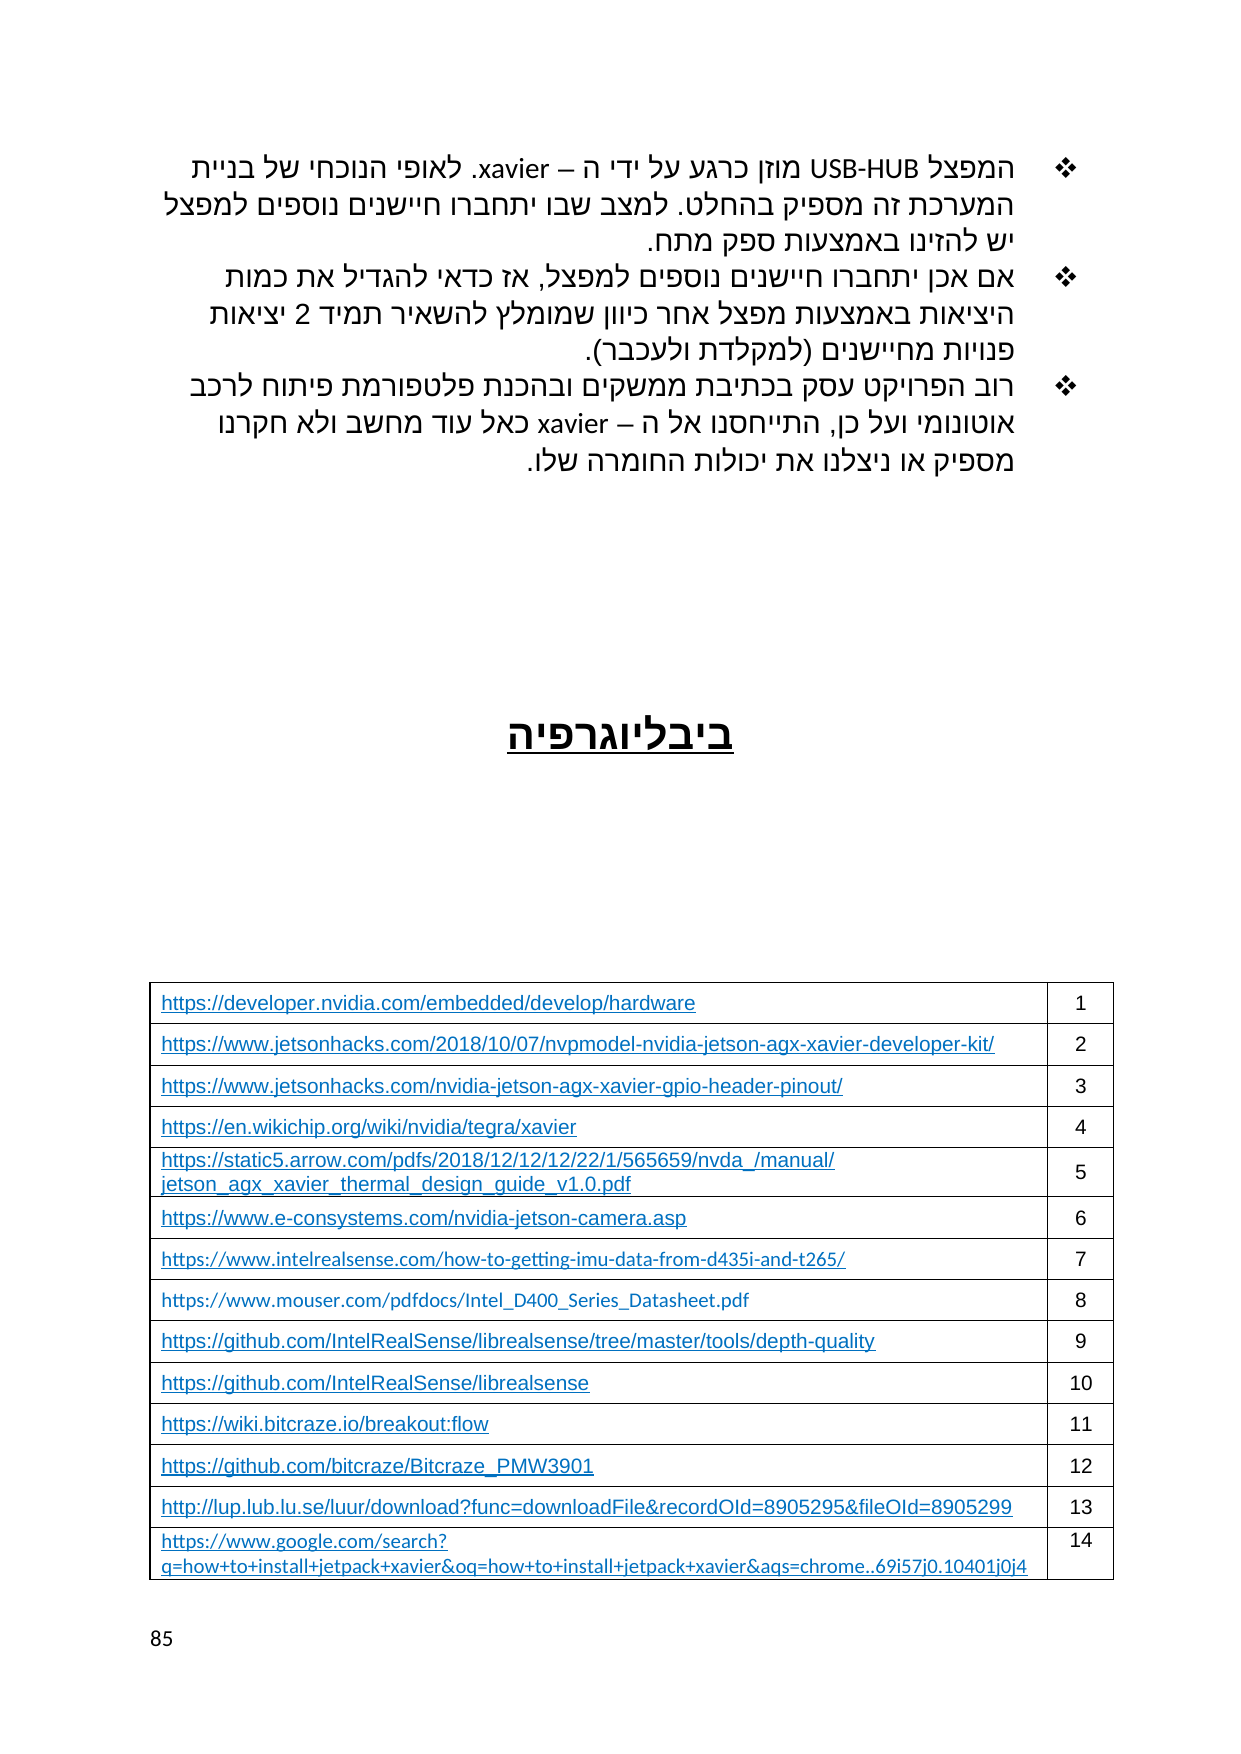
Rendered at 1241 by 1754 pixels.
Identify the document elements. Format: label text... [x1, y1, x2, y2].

list רוב הפרויקט עסק בכתיבת ממשקים ובהכנת פלטפורמת פיתוח לרכב אוטונומי ועל כן, התייחסנו אל ה – xavier כאל עוד מחשב ולא חקרנו מספיק או ניצלנו את יכולות החומרה שלו. [150, 369, 1053, 477]
table_cell https://static5.arrow.com/pdfs/2018/12/12/12/22/1/565659/nvda_/manual/jetson_agx_xavier_thermal_design_guide_v1.0.pdf [151, 1148, 1047, 1196]
list המפצל USB-HUB מוזן כרגע על ידי ה – xavier. לאופי הנוכחי של בניית המערכת זה מספיק בהחלט. למצב שבו יתחברו חיישנים נוספים למפצל יש להזינו באמצעות ספק מתח. [150, 150, 1053, 258]
table_cell 8 [1048, 1280, 1113, 1320]
table_cell https://github.com/bitcraze/Bitcraze_PMW3901 [151, 1445, 1047, 1486]
table_cell 11 [1048, 1404, 1113, 1444]
table_cell http://lup.lub.lu.se/luur/download?func=downloadFile&recordOId=8905295&fileOId=8905299 [151, 1487, 1047, 1527]
table_cell https://www.jetsonhacks.com/2018/10/07/nvpmodel-nvidia-jetson-agx-xavier-developer-kit/ [151, 1024, 1047, 1064]
table_cell 7 [1048, 1239, 1113, 1279]
table_cell 10 [1048, 1363, 1113, 1403]
table_cell 13 [1048, 1487, 1113, 1527]
table_cell 5 [1048, 1148, 1113, 1196]
table_header https://developer.nvidia.com/embedded/develop/hardware [151, 983, 1047, 1023]
table_cell 9 [1048, 1321, 1113, 1362]
table_cell 6 [1048, 1197, 1113, 1237]
table_cell 14 [1048, 1528, 1113, 1579]
text ביבליוגרפיה [150, 711, 1090, 758]
table_cell https://www.jetsonhacks.com/nvidia-jetson-agx-xavier-gpio-header-pinout/ [151, 1066, 1047, 1106]
list אם אכן יתחברו חיישנים נוספים למפצל, אז כדאי להגדיל את כמות היציאות באמצעות מפצל אחר כיוון שמומלץ להשאיר תמיד 2 יציאות פנויות מחיישנים (למקלדת ולעכבר). [150, 261, 1053, 367]
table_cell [151, 1528, 1047, 1579]
table_cell 12 [1048, 1445, 1113, 1486]
table_cell https://www.e-consystems.com/nvidia-jetson-camera.asp [151, 1197, 1047, 1237]
table_cell https://wiki.bitcraze.io/breakout:flow [151, 1404, 1047, 1444]
table_cell https://github.com/IntelRealSense/librealsense/tree/master/tools/depth-quality [151, 1321, 1047, 1362]
table_cell 3 [1048, 1066, 1113, 1106]
table_cell https://www.intelrealsense.com/how-to-getting-imu-data-from-d435i-and-t265/ [151, 1239, 1047, 1279]
table_cell https://en.wikichip.org/wiki/nvidia/tegra/xavier [151, 1107, 1047, 1147]
table_cell https://github.com/IntelRealSense/librealsense [151, 1363, 1047, 1403]
table_cell 4 [1048, 1107, 1113, 1147]
table_header 1 [1048, 983, 1113, 1023]
table_cell https://www.mouser.com/pdfdocs/Intel_D400_Series_Datasheet.pdf [151, 1280, 1047, 1320]
table_cell 2 [1048, 1024, 1113, 1064]
